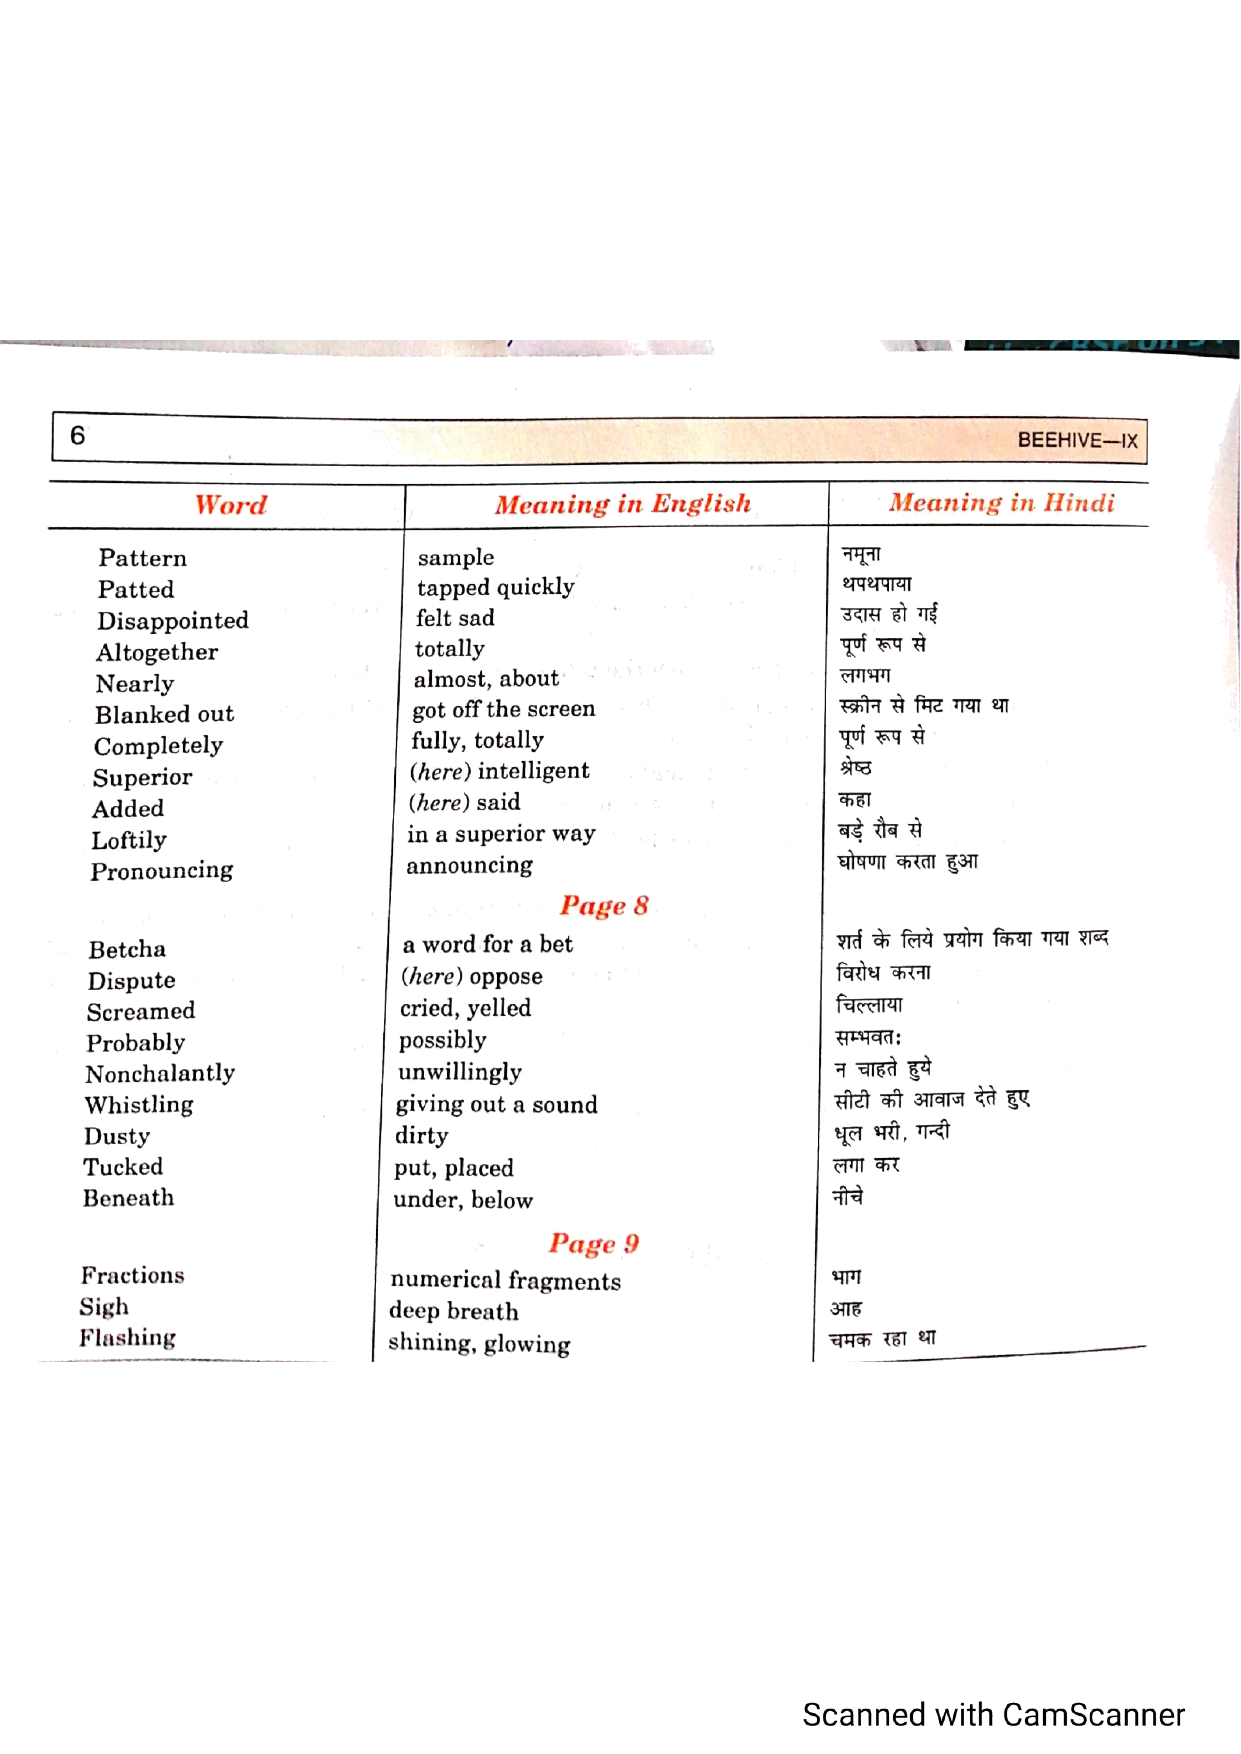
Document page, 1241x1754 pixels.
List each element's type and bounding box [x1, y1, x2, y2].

picture [802, 1691, 1186, 1734]
picture [0, 340, 1240, 1362]
